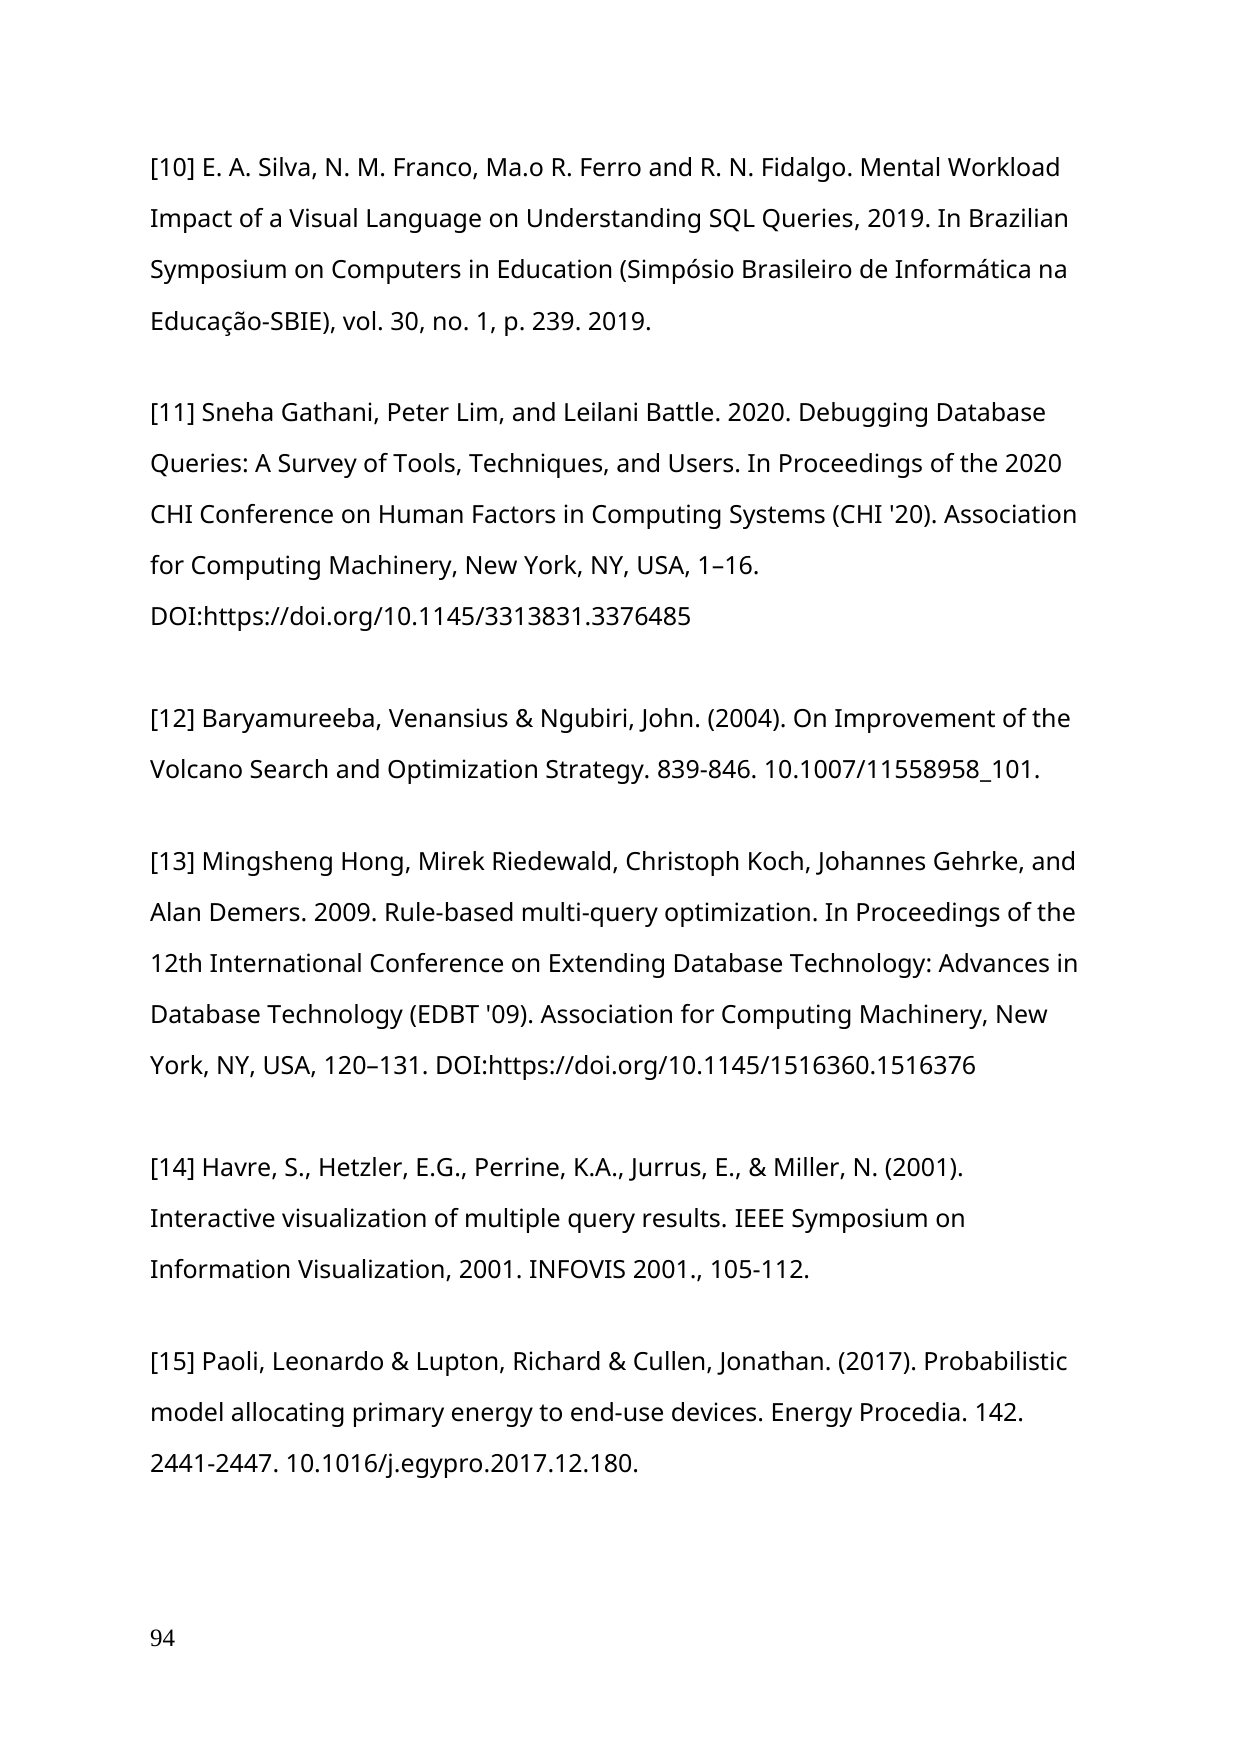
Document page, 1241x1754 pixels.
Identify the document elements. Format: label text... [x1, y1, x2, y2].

text [15] Paoli, Leonardo & Lupton, Richard & Cullen, Jonathan. (2017). Probabilistic model allocating primary energy to end-use devices. Energy Procedia. 142. 2441-2447. 10.1016/j.egypro.2017.12.180. [150, 1343, 1090, 1523]
text [14] Havre, S., Hetzler, E.G., Perrine, K.A., Jurrus, E., & Miller, N. (2001). Interactive visualization of multiple query results. IEEE Symposium on Information Visualization, 2001. INFOVIS 2001., 105-112. [150, 1150, 1090, 1329]
text [12] Baryamureeba, Venansius & Ngubiri, John. (2004). On Improvement of the Volcano Search and Optimization Strategy. 839-846. 10.1007/11558958_101. [150, 701, 1090, 829]
text [11] Sneha Gathani, Peter Lim, and Leilani Battle. 2020. Debugging Database Queries: A Survey of Tools, Techniques, and Users. In Proceedings of the 2020 CHI Conference on Human Factors in Computing Systems (CHI '20). Association for Computing Machinery, New York, NY, USA, 1–16. DOI:https://doi.org/10.1145/3313831.3376485 [150, 395, 1090, 633]
text [10] E. A. Silva, N. M. Franco, Ma.o R. Ferro and R. N. Fidalgo. Mental Workload Impact of a Visual Language on Understanding SQL Queries, 2019. In Brazilian Symposium on Computers in Education (Simpósio Brasileiro de Informática na Educação-SBIE), vol. 30, no. 1, p. 239. 2019. [150, 150, 1090, 380]
text [13] Mingsheng Hong, Mirek Riedewald, Christoph Koch, Johannes Gehrke, and Alan Demers. 2009. Rule-based multi-query optimization. In Proceedings of the 12th International Conference on Extending Database Technology: Advances in Database Technology (EDBT '09). Association for Computing Machinery, New York, NY, USA, 120–131. DOI:https://doi.org/10.1145/1516360.1516376 [150, 843, 1090, 1082]
